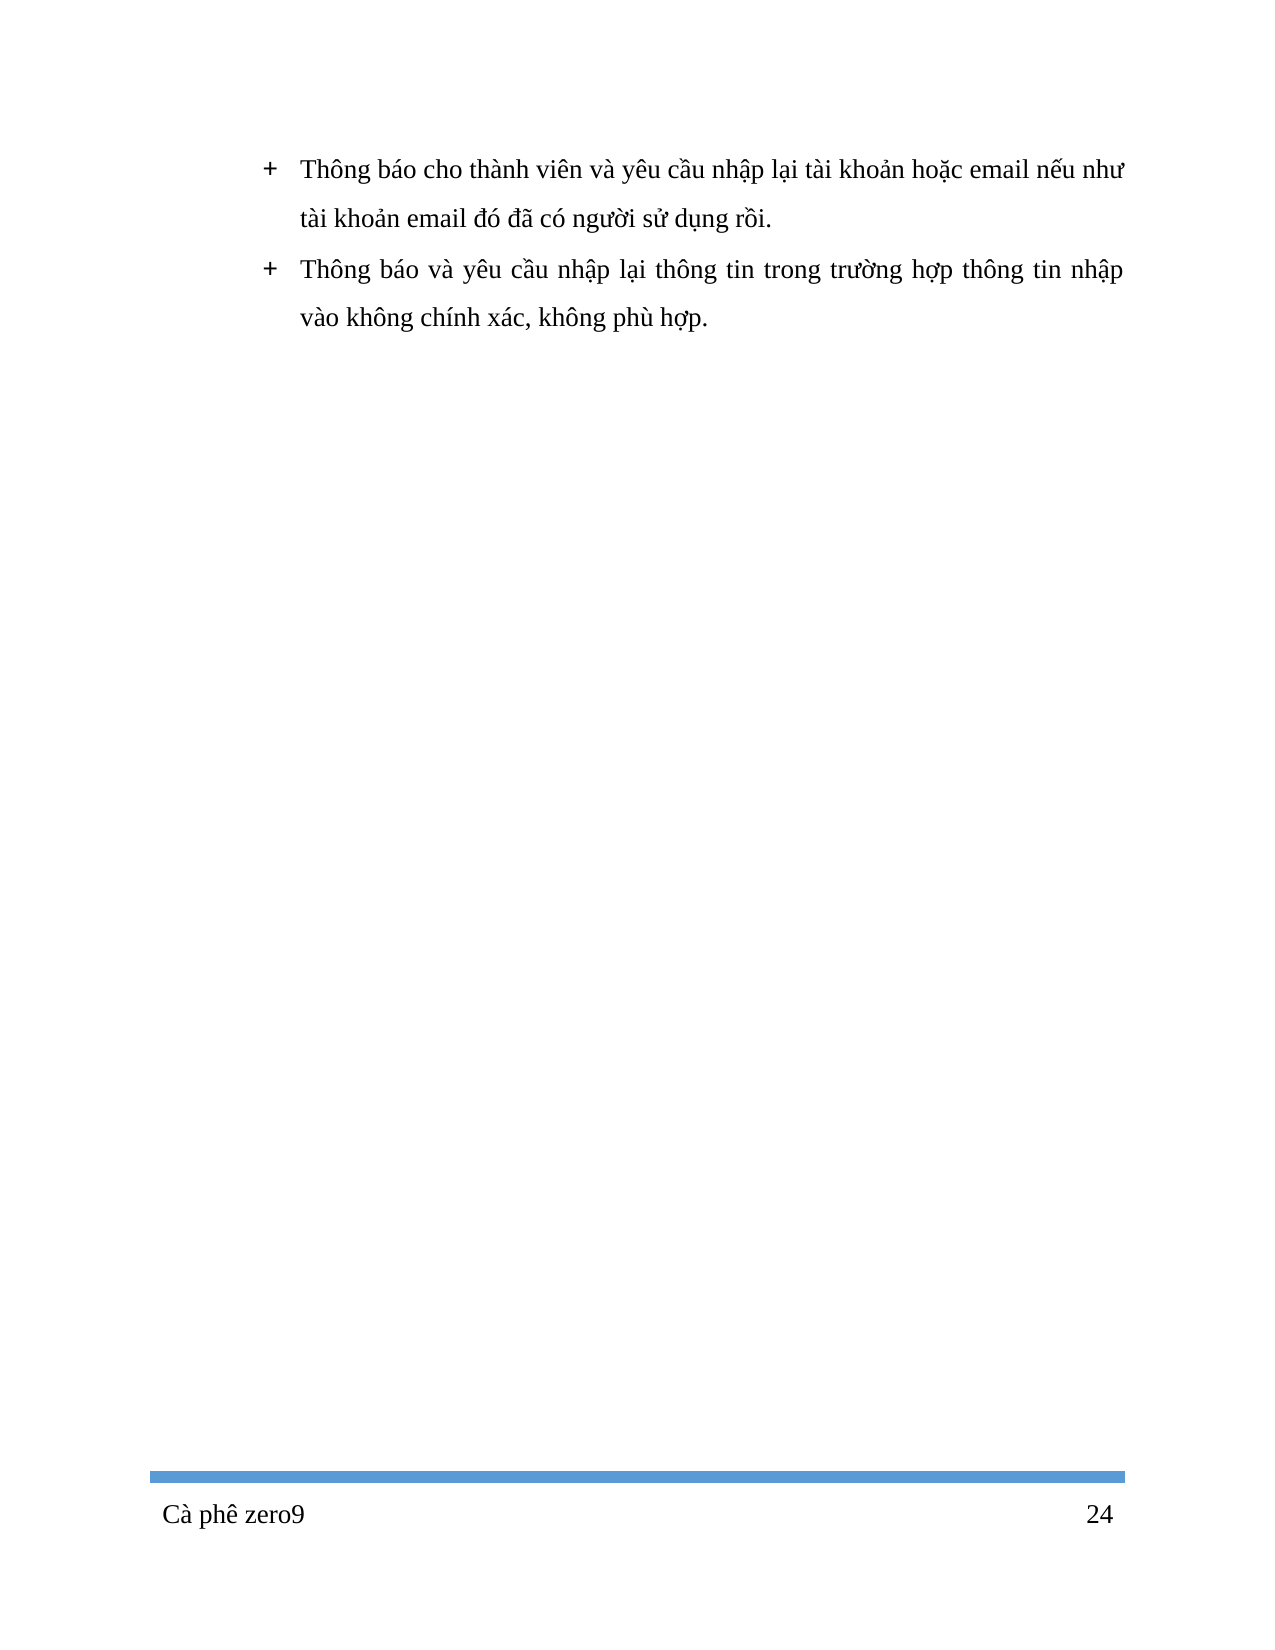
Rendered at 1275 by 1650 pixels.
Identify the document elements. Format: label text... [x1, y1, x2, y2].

list Thông báo cho thành viên và yêu cầu nhập lại tài khoản hoặc email nếu như tài khoản email đó đã có người sử dụng rồi. [262, 150, 1125, 233]
list Thông báo và yêu cầu nhập lại thông tin trong trường hợp thông tin nhập vào không chính xác, không phù hợp. [262, 249, 1125, 333]
